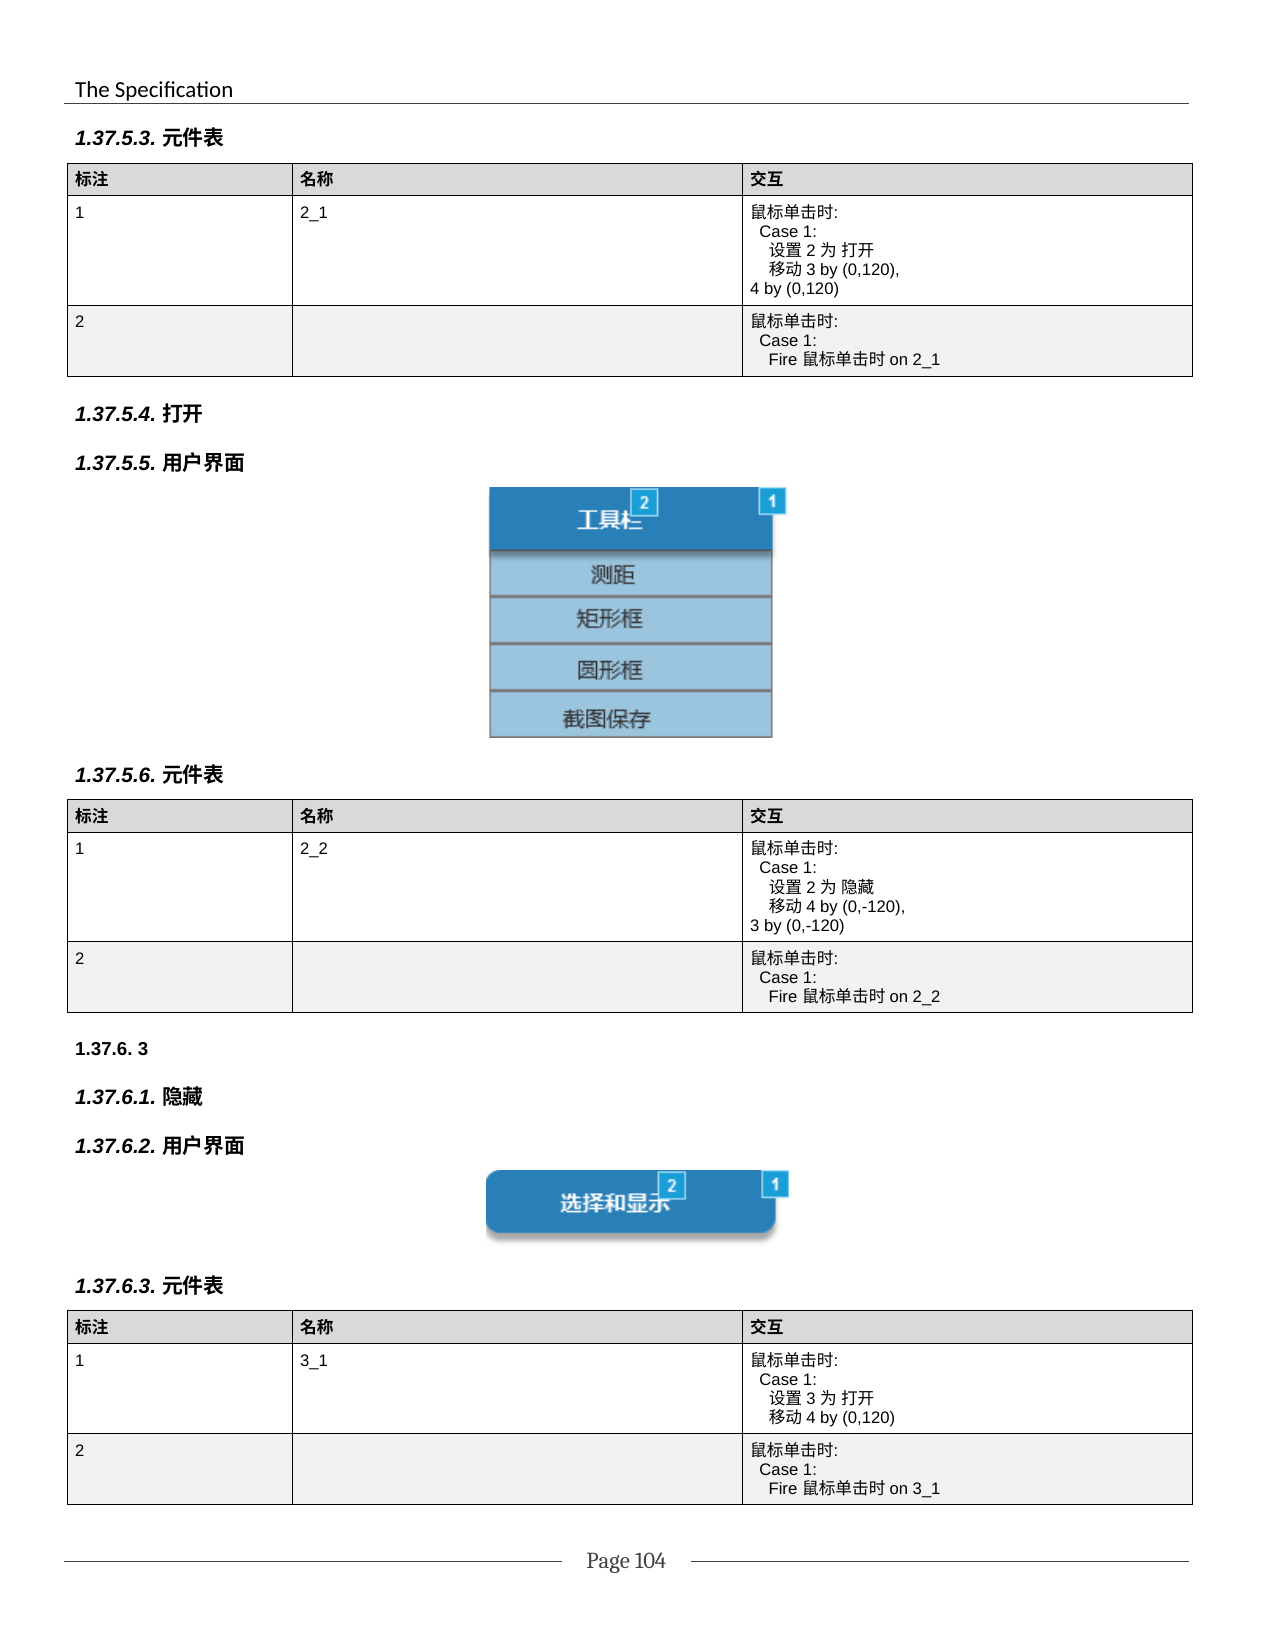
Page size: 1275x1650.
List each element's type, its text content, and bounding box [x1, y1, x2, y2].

table_header 交互 [743, 164, 1192, 195]
subtitle 隐藏 [75, 1085, 1200, 1109]
subtitle 3 [75, 1038, 1200, 1060]
subtitle 用户界面 [75, 451, 1200, 475]
table_cell 鼠标单击时: Case 1: Fire 鼠标单击时 on 2_2 [743, 942, 1192, 1012]
table_cell 3_1 [293, 1344, 742, 1433]
table_cell 鼠标单击时: Case 1: 设置 2 为 打开 移动 3 by (0,120), 4 by (0,120) [743, 196, 1192, 304]
table_header 名称 [293, 164, 742, 195]
subtitle 元件表 [75, 762, 1200, 787]
table_cell 1 [68, 833, 292, 941]
table_cell 2_2 [293, 833, 742, 941]
table_cell 鼠标单击时: Case 1: Fire 鼠标单击时 on 3_1 [743, 1434, 1192, 1504]
table_cell 2 [68, 306, 292, 376]
table_header 交互 [743, 1311, 1192, 1343]
table_cell [293, 306, 742, 376]
table_header 名称 [293, 800, 742, 832]
table_header 标注 [68, 800, 292, 832]
table_cell 1 [68, 1344, 292, 1433]
subtitle 元件表 [75, 126, 1200, 150]
table_cell 2 [68, 1434, 292, 1504]
table_cell 2_1 [293, 196, 742, 304]
table_cell 1 [68, 196, 292, 304]
table_header 名称 [293, 1311, 742, 1343]
table_cell 鼠标单击时: Case 1: Fire 鼠标单击时 on 2_1 [743, 306, 1192, 376]
table_cell [293, 1434, 742, 1504]
subtitle 用户界面 [75, 1134, 1200, 1158]
table_cell 鼠标单击时: Case 1: 设置 3 为 打开 移动 4 by (0,120) [743, 1344, 1192, 1433]
table_cell [293, 942, 742, 1012]
subtitle 元件表 [75, 1274, 1200, 1298]
table_cell 2 [68, 942, 292, 1012]
table_cell 鼠标单击时: Case 1: 设置 2 为 隐藏 移动 4 by (0,-120), 3 by (0,-120) [743, 833, 1192, 941]
table_header 标注 [68, 1311, 292, 1343]
table_header 交互 [743, 800, 1192, 832]
table_header 标注 [68, 164, 292, 195]
subtitle 打开 [75, 402, 1200, 426]
